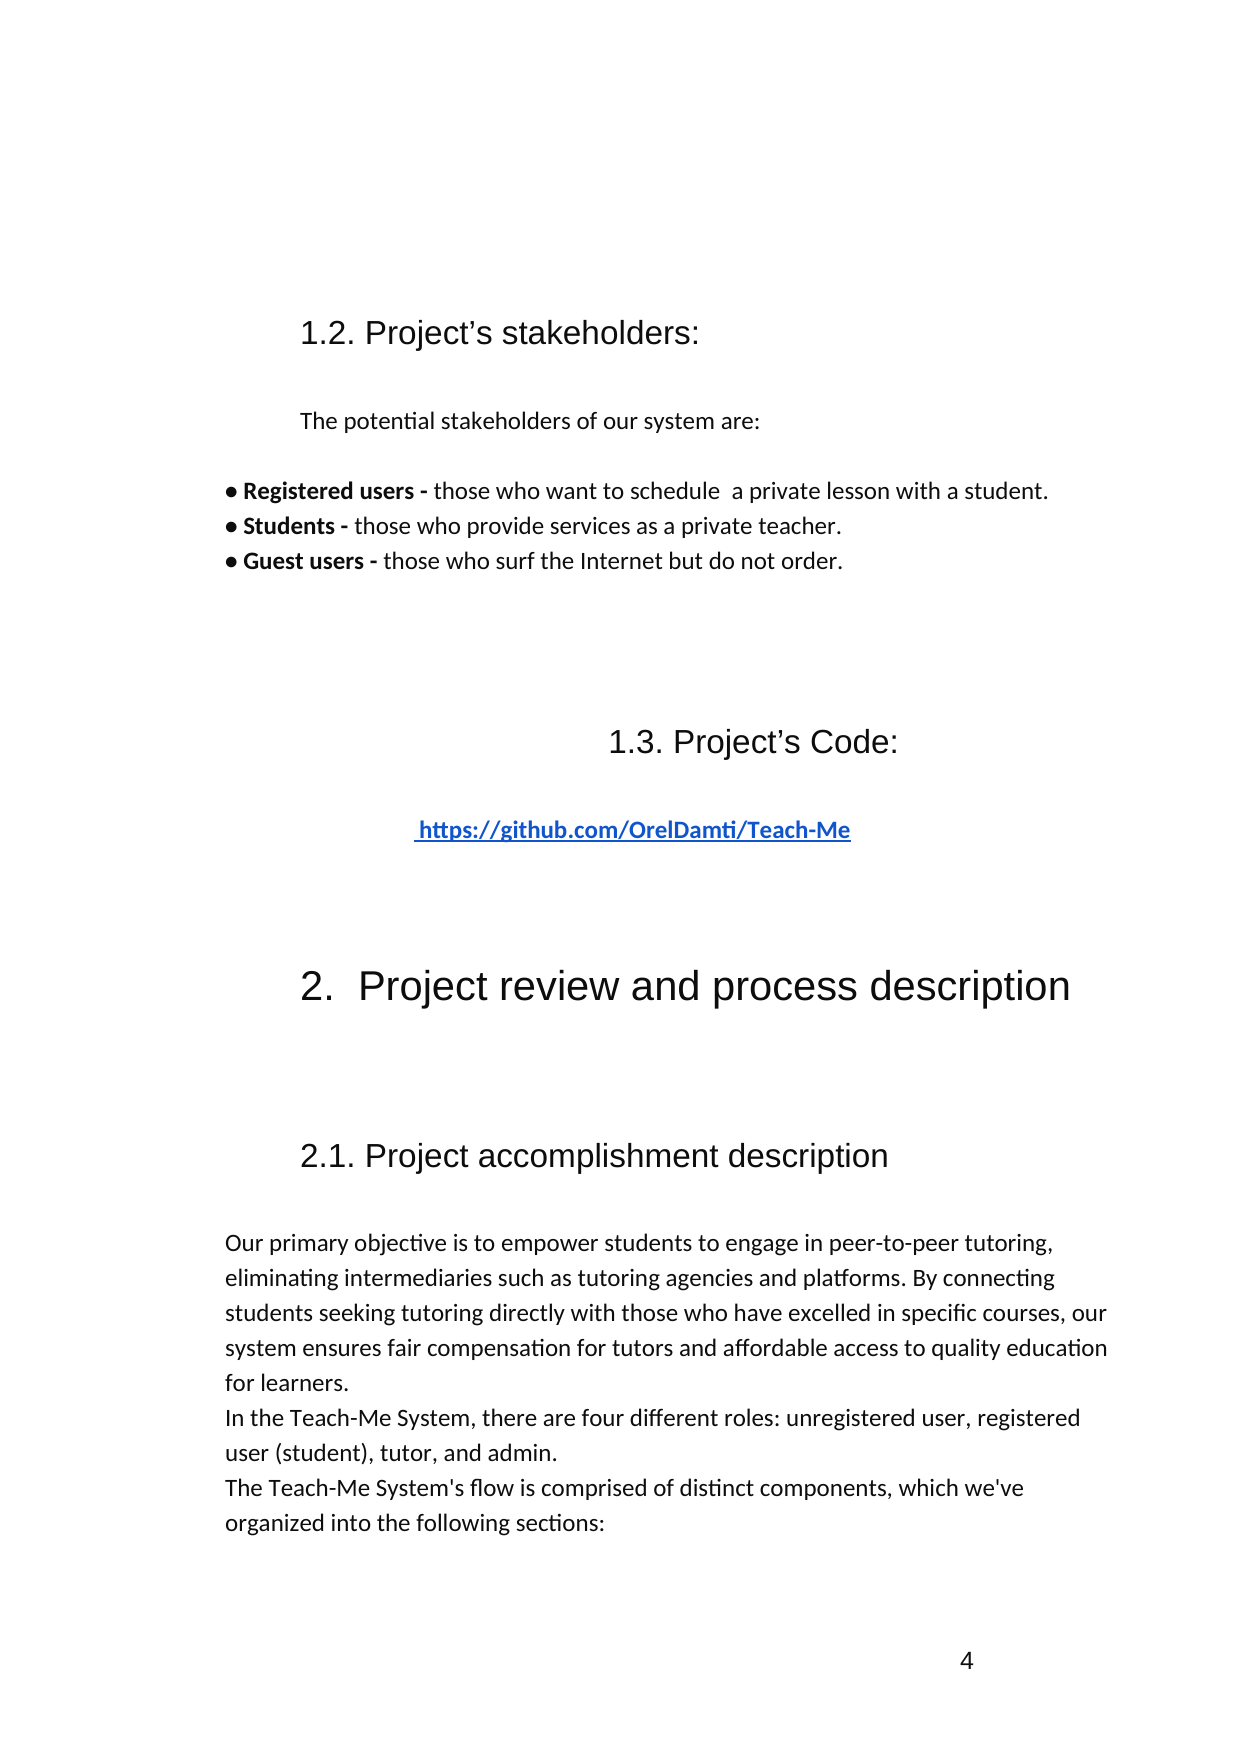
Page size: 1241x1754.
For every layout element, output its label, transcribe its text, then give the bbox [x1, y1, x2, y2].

text https://github.com/OrelDamti/Teach-Me [225, 814, 1124, 845]
text The Teach-Me System's flow is comprised of distinct components, which we've organized into the following sections: [225, 1473, 1124, 1538]
subtitle 1.2. Project’s stakeholders: [225, 313, 1124, 352]
text • Registered users - those who want to schedule a private lesson with a student. • Students - those who provide services as a private teacher. • Guest users - those who surf the Internet but do not order. [225, 440, 1124, 576]
text In the Teach-Me System, there are four different roles: unregistered user, registered user (student), tutor, and admin. [225, 1403, 1124, 1468]
subtitle 1.3. Project’s Code: [225, 722, 1124, 761]
subtitle 2. Project review and process description [225, 961, 1124, 1009]
text Our primary objective is to empower students to engage in peer-to-peer tutoring, eliminating intermediaries such as tutoring agencies and platforms. By connecting students seeking tutoring directly with those who have excelled in specific courses, our system ensures fair compensation for tutors and affordable access to quality education for learners. [225, 1228, 1124, 1398]
subtitle 2.1. Project accomplishment description [225, 1136, 1124, 1174]
text The potential stakeholders of our system are: [225, 405, 1124, 436]
